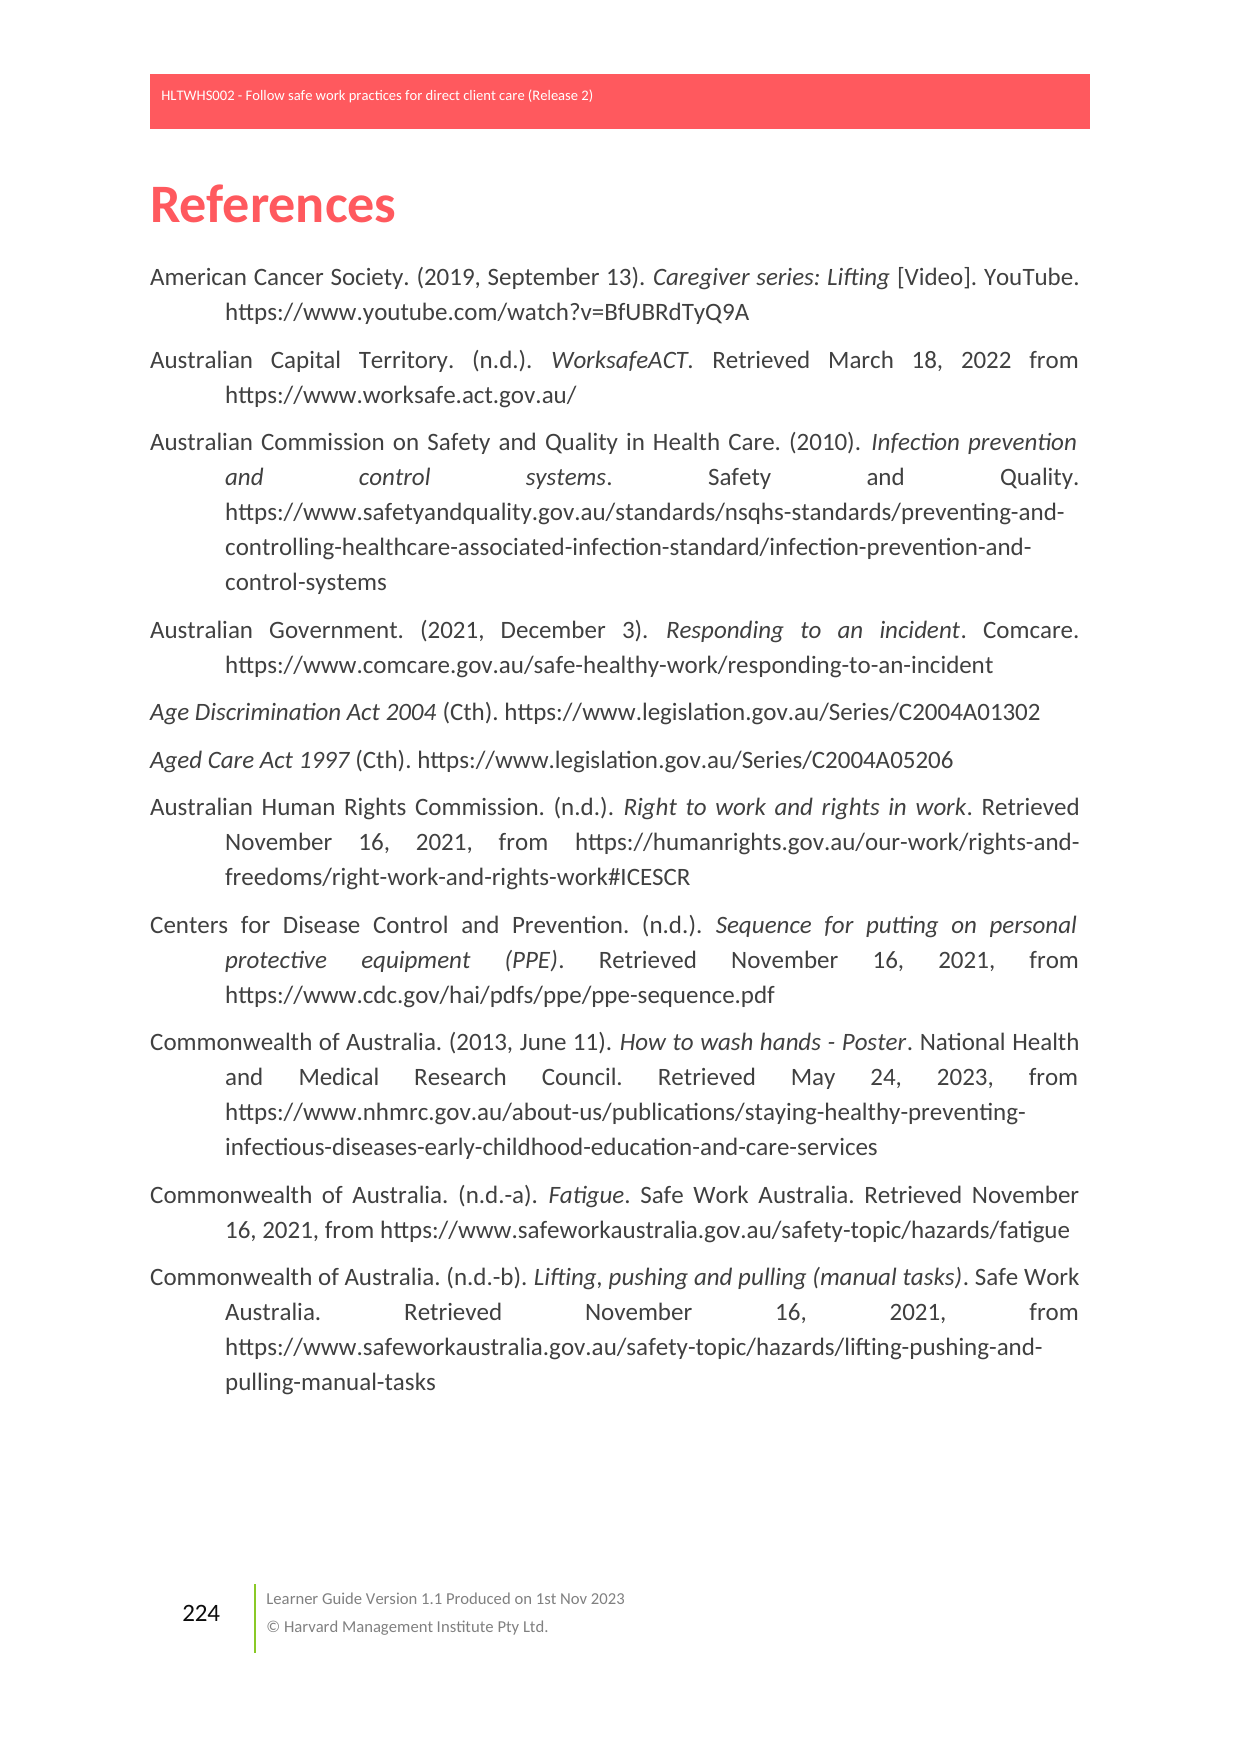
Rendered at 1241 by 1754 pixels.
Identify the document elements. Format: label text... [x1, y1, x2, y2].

text Centers for Disease Control and Prevention. (n.d.). Sequence for putting on personal protective equipment (PPE). Retrieved November 16, 2021, from https://www.cdc.gov/hai/pdfs/ppe/ppe-sequence.pdf [150, 909, 1079, 1009]
subtitle References [150, 169, 1079, 236]
text American Cancer Society. (2019, September 13). Caregiver series: Lifting [Video]. YouTube. https://www.youtube.com/watch?v=BfUBRdTyQ9A [150, 261, 1079, 327]
text Commonwealth of Australia. (n.d.-b). Lifting, pushing and pulling (manual tasks). Safe Work Australia. Retrieved November 16, 2021, from https://www.safeworkaustralia.gov.au/safety-topic/hazards/lifting-pushing-and-pulling-manual-tasks [150, 1261, 1079, 1397]
text Aged Care Act 1997 (Cth). https://www.legislation.gov.au/Series/C2004A05206 [150, 744, 1079, 774]
text Australian Human Rights Commission. (n.d.). Right to work and rights in work. Retrieved November 16, 2021, from https://humanrights.gov.au/our-work/rights-and-freedoms/right-work-and-rights-work#ICESCR [150, 791, 1079, 892]
text Australian Capital Territory. (n.d.). WorksafeACT. Retrieved March 18, 2022 from https://www.worksafe.act.gov.au/ [150, 344, 1079, 409]
text Commonwealth of Australia. (2013, June 11). How to wash hands - Poster. National Health and Medical Research Council. Retrieved May 24, 2023, from https://www.nhmrc.gov.au/about-us/publications/staying-healthy-preventing-infectious-diseases-early-childhood-education-and-care-services [150, 1026, 1079, 1162]
text Australian Government. (2021, December 3). Responding to an incident. Comcare. https://www.comcare.gov.au/safe-healthy-work/responding-to-an-incident [150, 614, 1079, 679]
text Age Discrimination Act 2004 (Cth). https://www.legislation.gov.au/Series/C2004A01302 [150, 696, 1079, 727]
text Australian Commission on Safety and Quality in Health Care. (2010). Infection prevention and control systems. Safety and Quality. https://www.safetyandquality.gov.au/standards/nsqhs-standards/preventing-and-controlling-healthcare-associated-infection-standard/infection-prevention-and-control-systems [150, 426, 1079, 597]
text Commonwealth of Australia. (n.d.-a). Fatigue. Safe Work Australia. Retrieved November 16, 2021, from https://www.safeworkaustralia.gov.au/safety-topic/hazards/fatigue [150, 1179, 1079, 1244]
